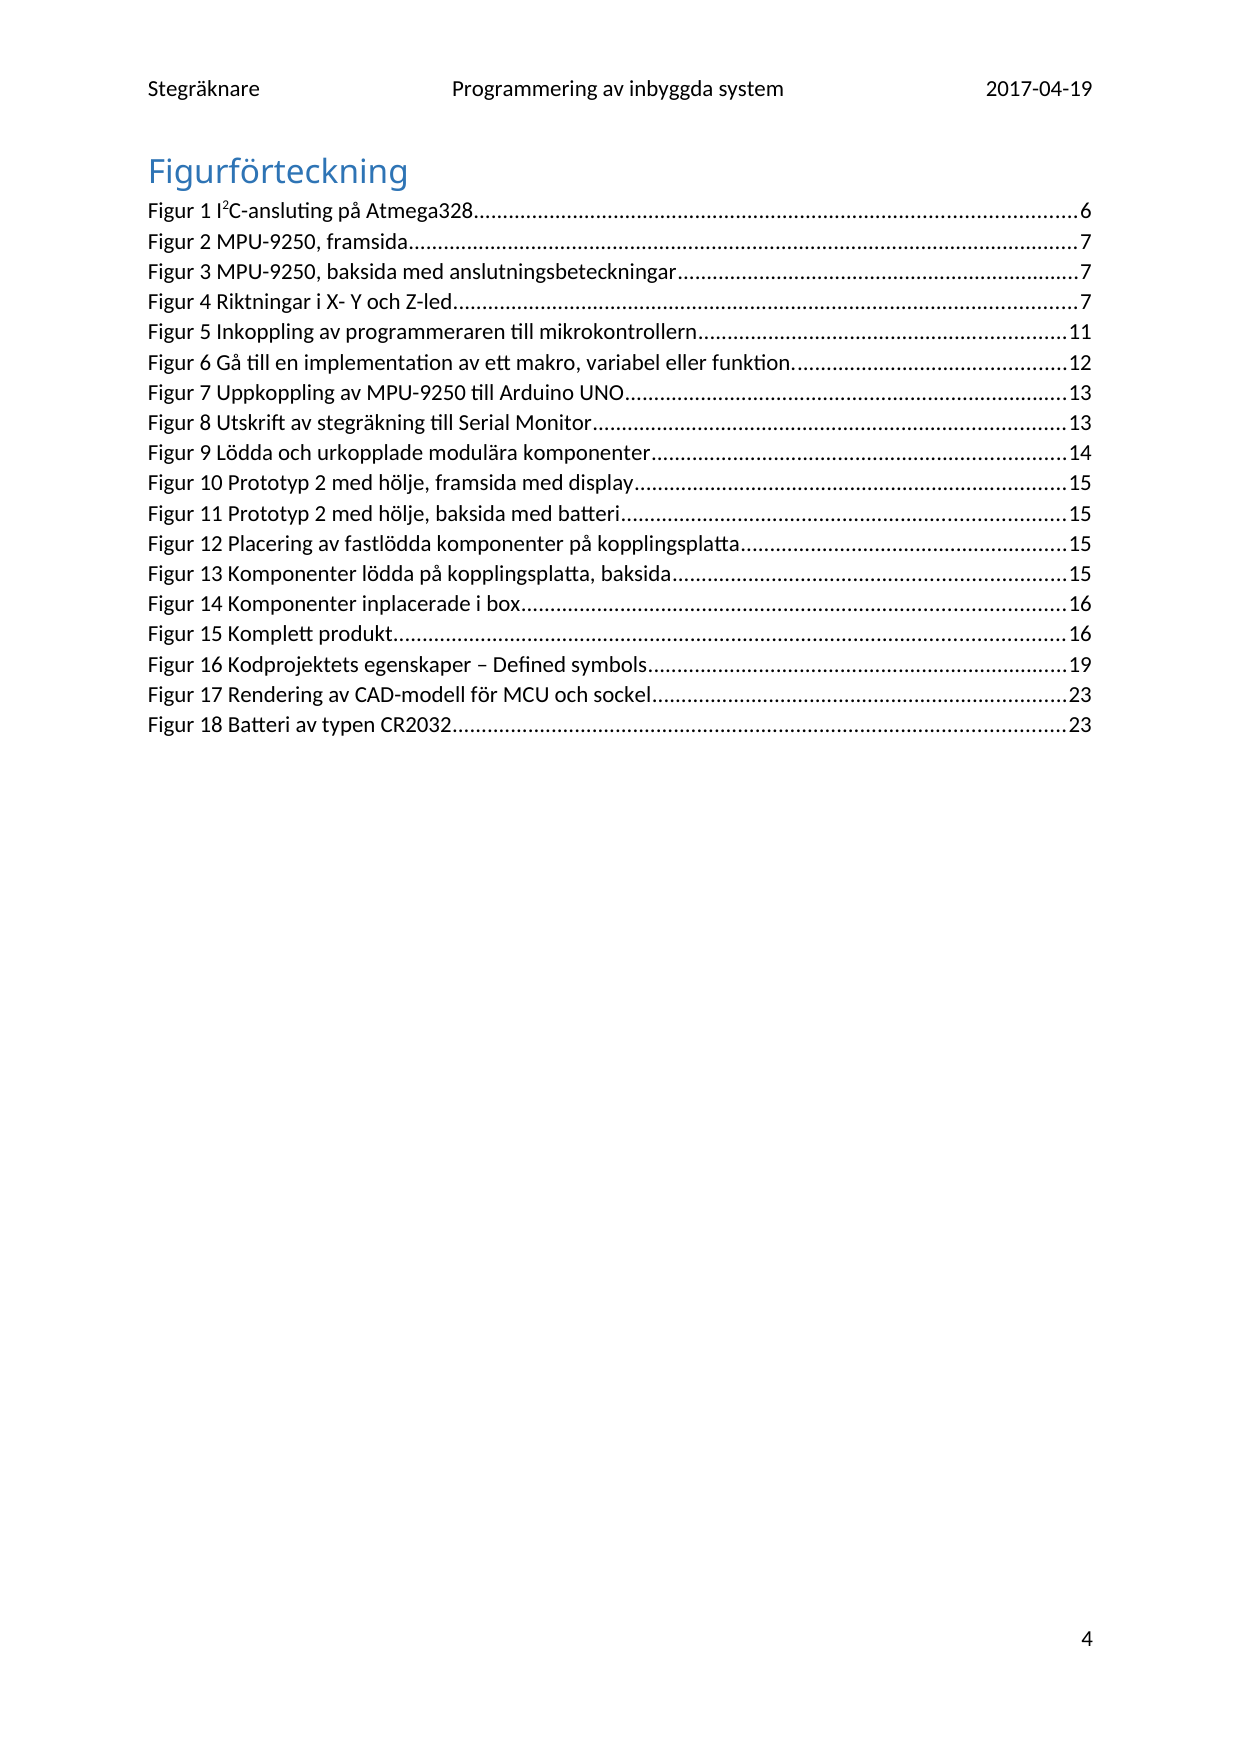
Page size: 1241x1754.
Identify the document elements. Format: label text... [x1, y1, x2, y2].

text Figur 10 Prototyp 2 med hölje, framsida med display 15 [148, 468, 1093, 496]
text Figur 12 Placering av fastlödda komponenter på kopplingsplatta 15 [148, 529, 1093, 557]
text Figur 13 Komponenter lödda på kopplingsplatta, baksida 15 [148, 559, 1093, 587]
text Figur 11 Prototyp 2 med hölje, baksida med batteri 15 [148, 499, 1093, 527]
text Figur 16 Kodprojektets egenskaper – Defined symbols 19 [148, 650, 1093, 678]
text Figur 3 MPU-9250, baksida med anslutningsbeteckningar 7 [148, 257, 1093, 285]
text Figur 15 Komplett produkt 16 [148, 619, 1093, 647]
text Figur 4 Riktningar i X- Y och Z-led 7 [148, 287, 1093, 315]
text Figur 5 Inkoppling av programmeraren till mikrokontrollern 11 [148, 317, 1093, 345]
text Figur 2 MPU-9250, framsida 7 [148, 227, 1093, 255]
text Figurförteckning [148, 148, 1093, 193]
text Figur 1 I2C-ansluting på Atmega328 6 [148, 197, 1093, 224]
text Figur 18 Batteri av typen CR2032 23 [148, 710, 1093, 738]
text Figur 14 Komponenter inplacerade i box 16 [148, 589, 1093, 617]
text Figur 6 Gå till en implementation av ett makro, variabel eller funktion. 12 [148, 348, 1093, 376]
text Figur 9 Lödda och urkopplade modulära komponenter 14 [148, 438, 1093, 466]
text Figur 8 Utskrift av stegräkning till Serial Monitor 13 [148, 408, 1093, 436]
text Figur 17 Rendering av CAD-modell för MCU och sockel 23 [148, 680, 1093, 708]
text Figur 7 Uppkoppling av MPU-9250 till Arduino UNO 13 [148, 378, 1093, 406]
